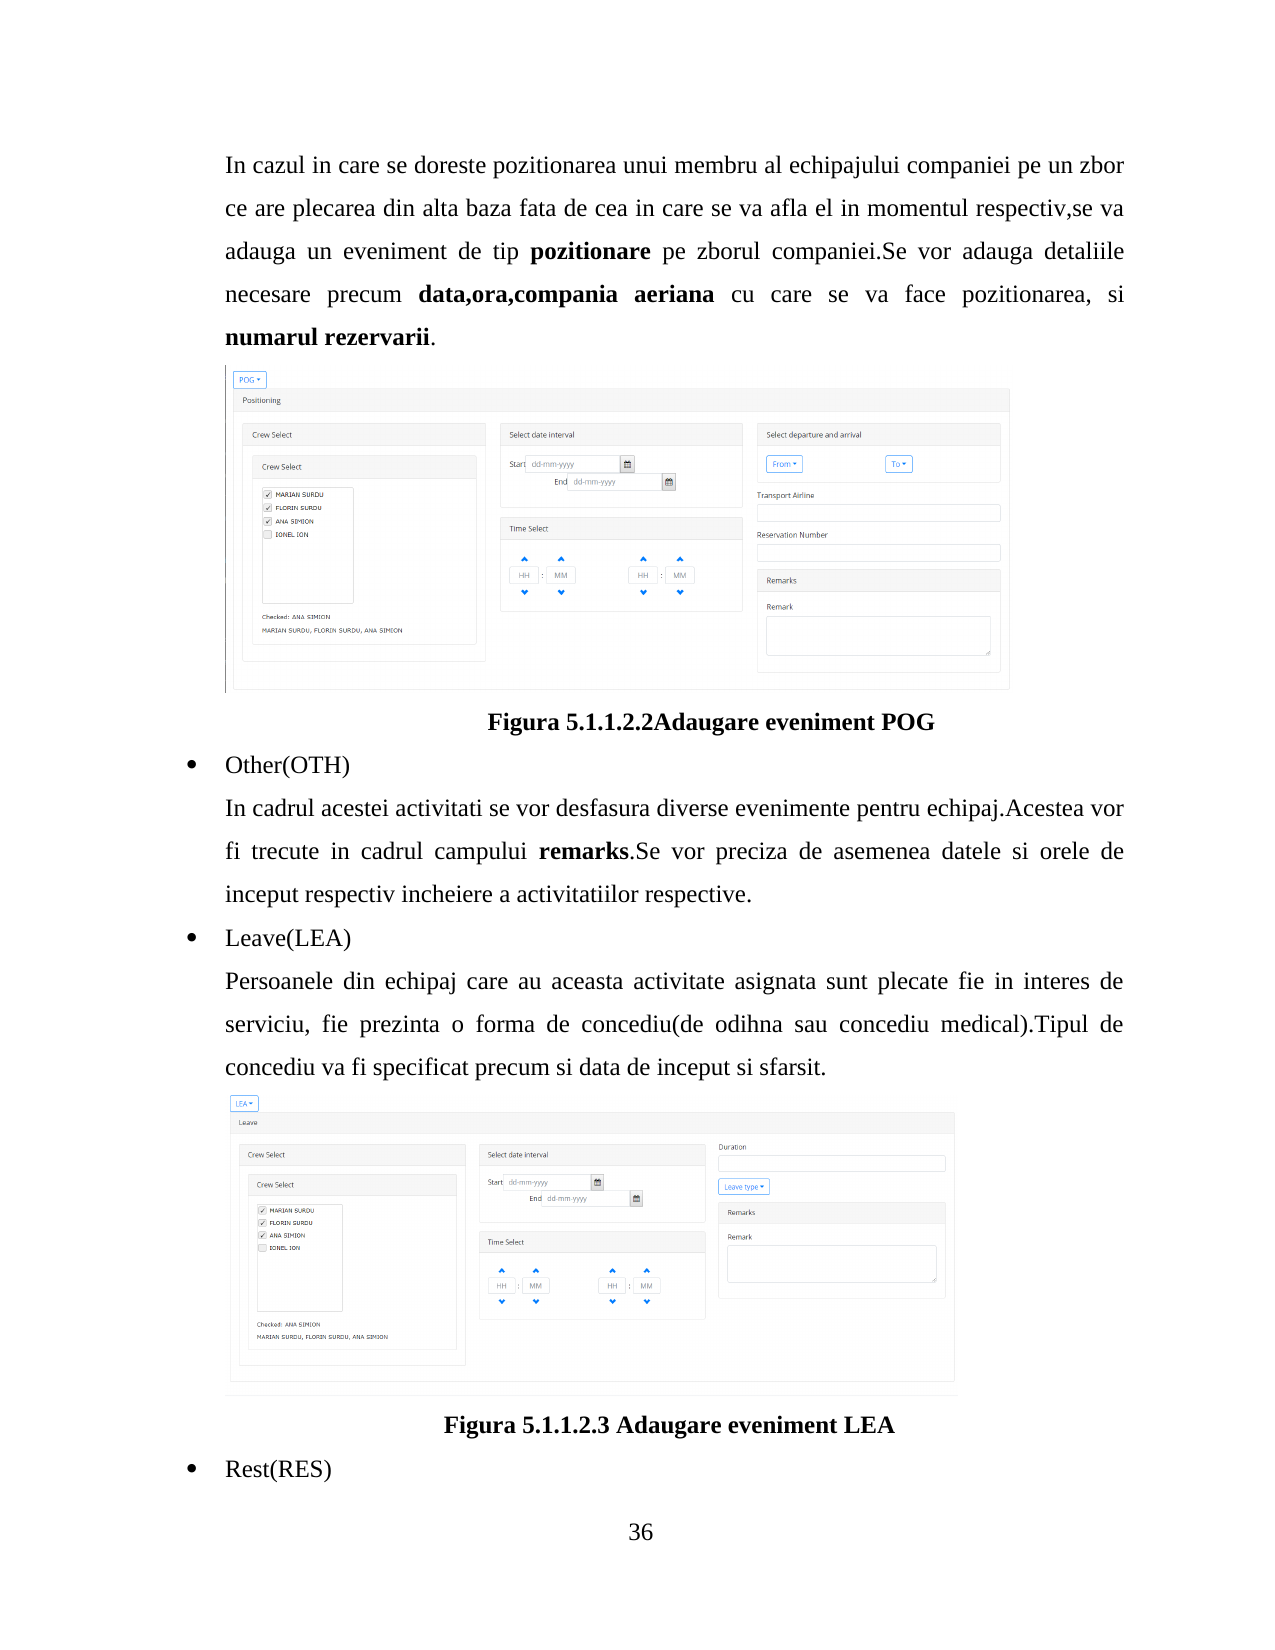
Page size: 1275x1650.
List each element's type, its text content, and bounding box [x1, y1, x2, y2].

list Leave(LEA) [187, 923, 1125, 951]
list Persoanele din echipaj care au aceasta activitate asignata sunt plecate fie in interes de serviciu, fie prezinta o forma de concediu(de odihna sau concediu medical).Tipul de concediu va fi specificat precum si data de inceput si sfarsit. [225, 966, 1125, 1081]
list Other(OTH) [187, 750, 1125, 779]
list Figura 5.1.1.2.2Adaugare eveniment POG [225, 707, 1125, 736]
picture [225, 365, 1013, 693]
list In cadrul acestei activitati se vor desfasura diverse evenimente pentru echipaj.Acestea vor fi trecute in cadrul campului remarks.Se vor preciza de asemenea datele si orele de inceput respectiv incheiere a activitatiilor respective. [225, 793, 1125, 908]
list In cazul in care se doreste pozitionarea unui membru al echipajului companiei pe un zbor ce are plecarea din alta baza fata de cea in care se va afla el in momentul respectiv,se va adauga un eveniment de tip pozitionare pe zborul companiei.Se vor adauga detaliile necesare precum data,ora,compania aeriana cu care se va face pozitionarea, si numarul rezervarii. [225, 150, 1125, 351]
list Figura 5.1.1.2.3 Adaugare eveniment LEA [225, 1411, 1125, 1439]
picture [225, 1095, 958, 1397]
list Rest(RES) [187, 1454, 1125, 1482]
